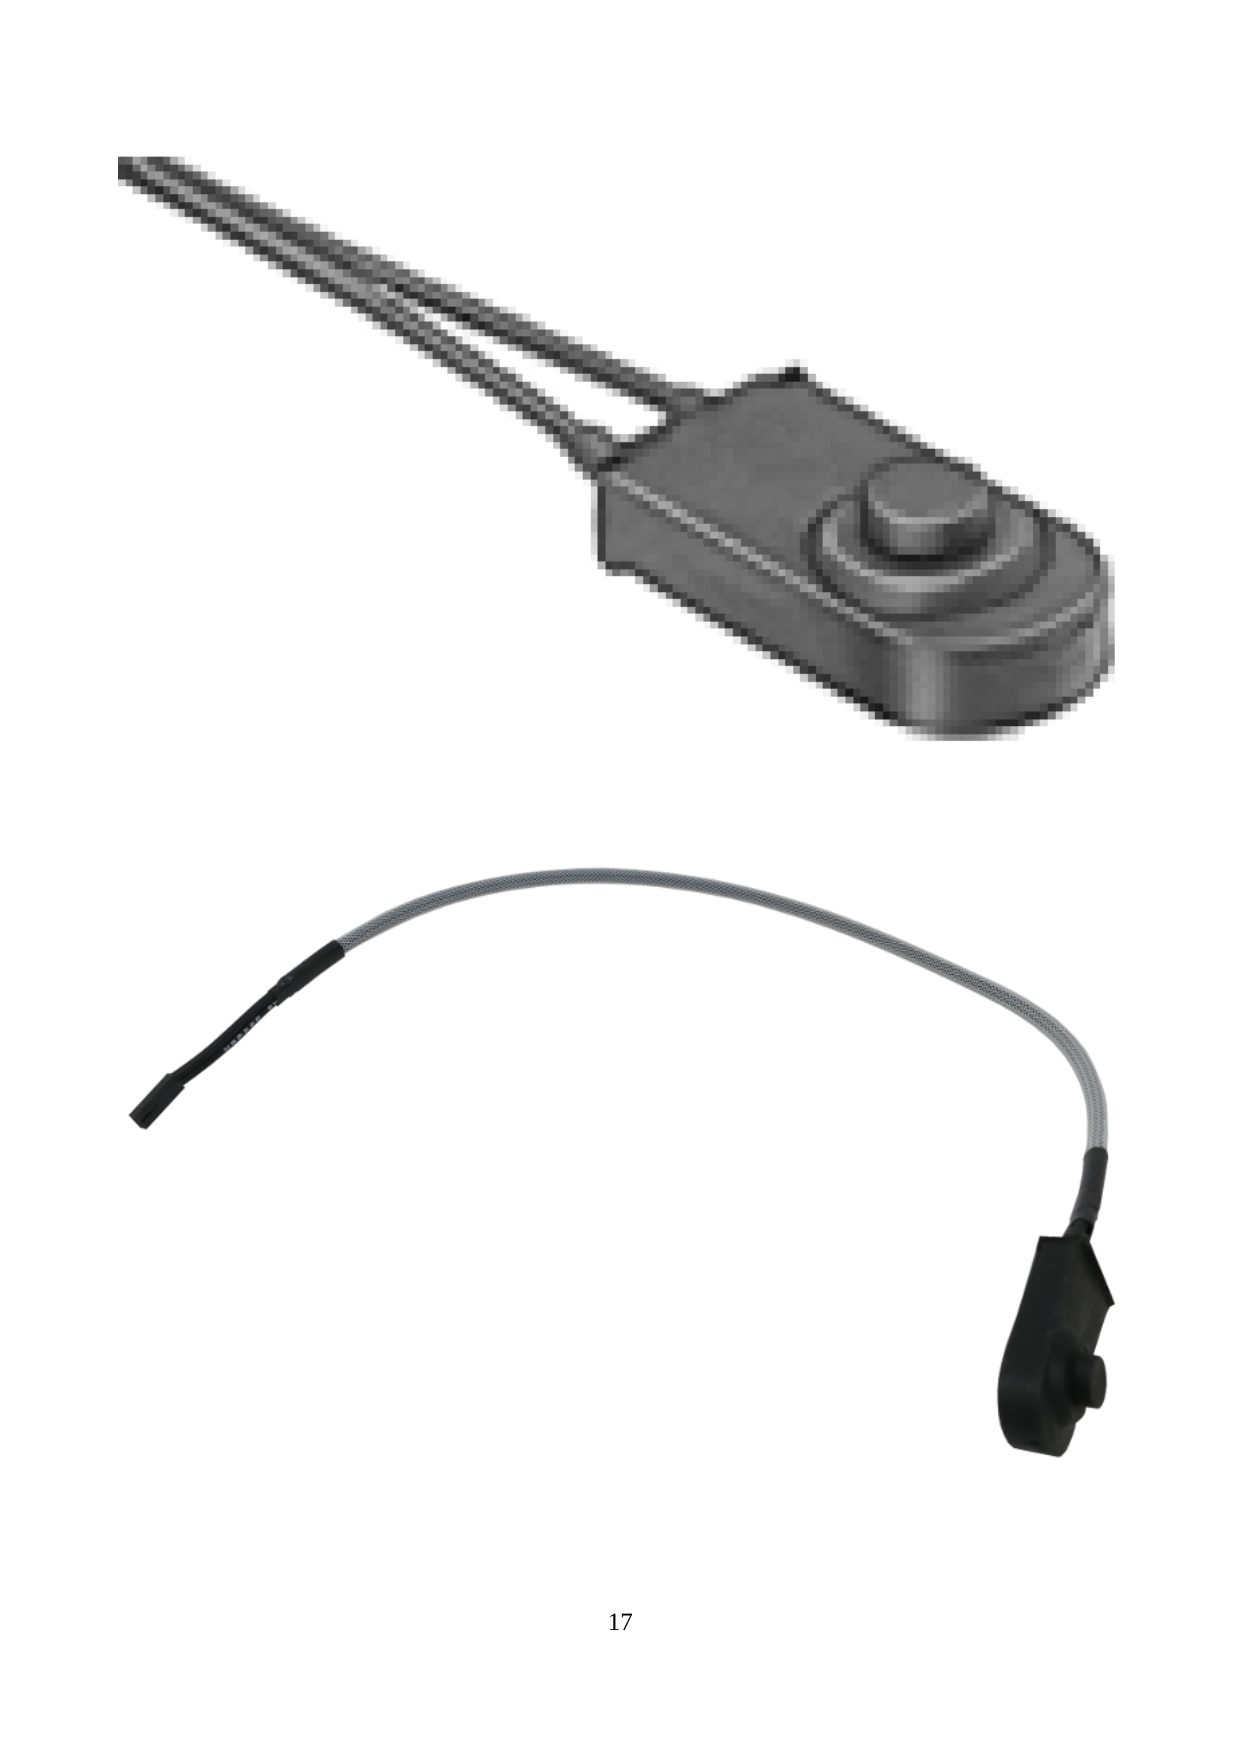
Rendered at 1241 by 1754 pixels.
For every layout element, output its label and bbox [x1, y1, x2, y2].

picture [118, 118, 1123, 788]
picture [118, 828, 1123, 1498]
